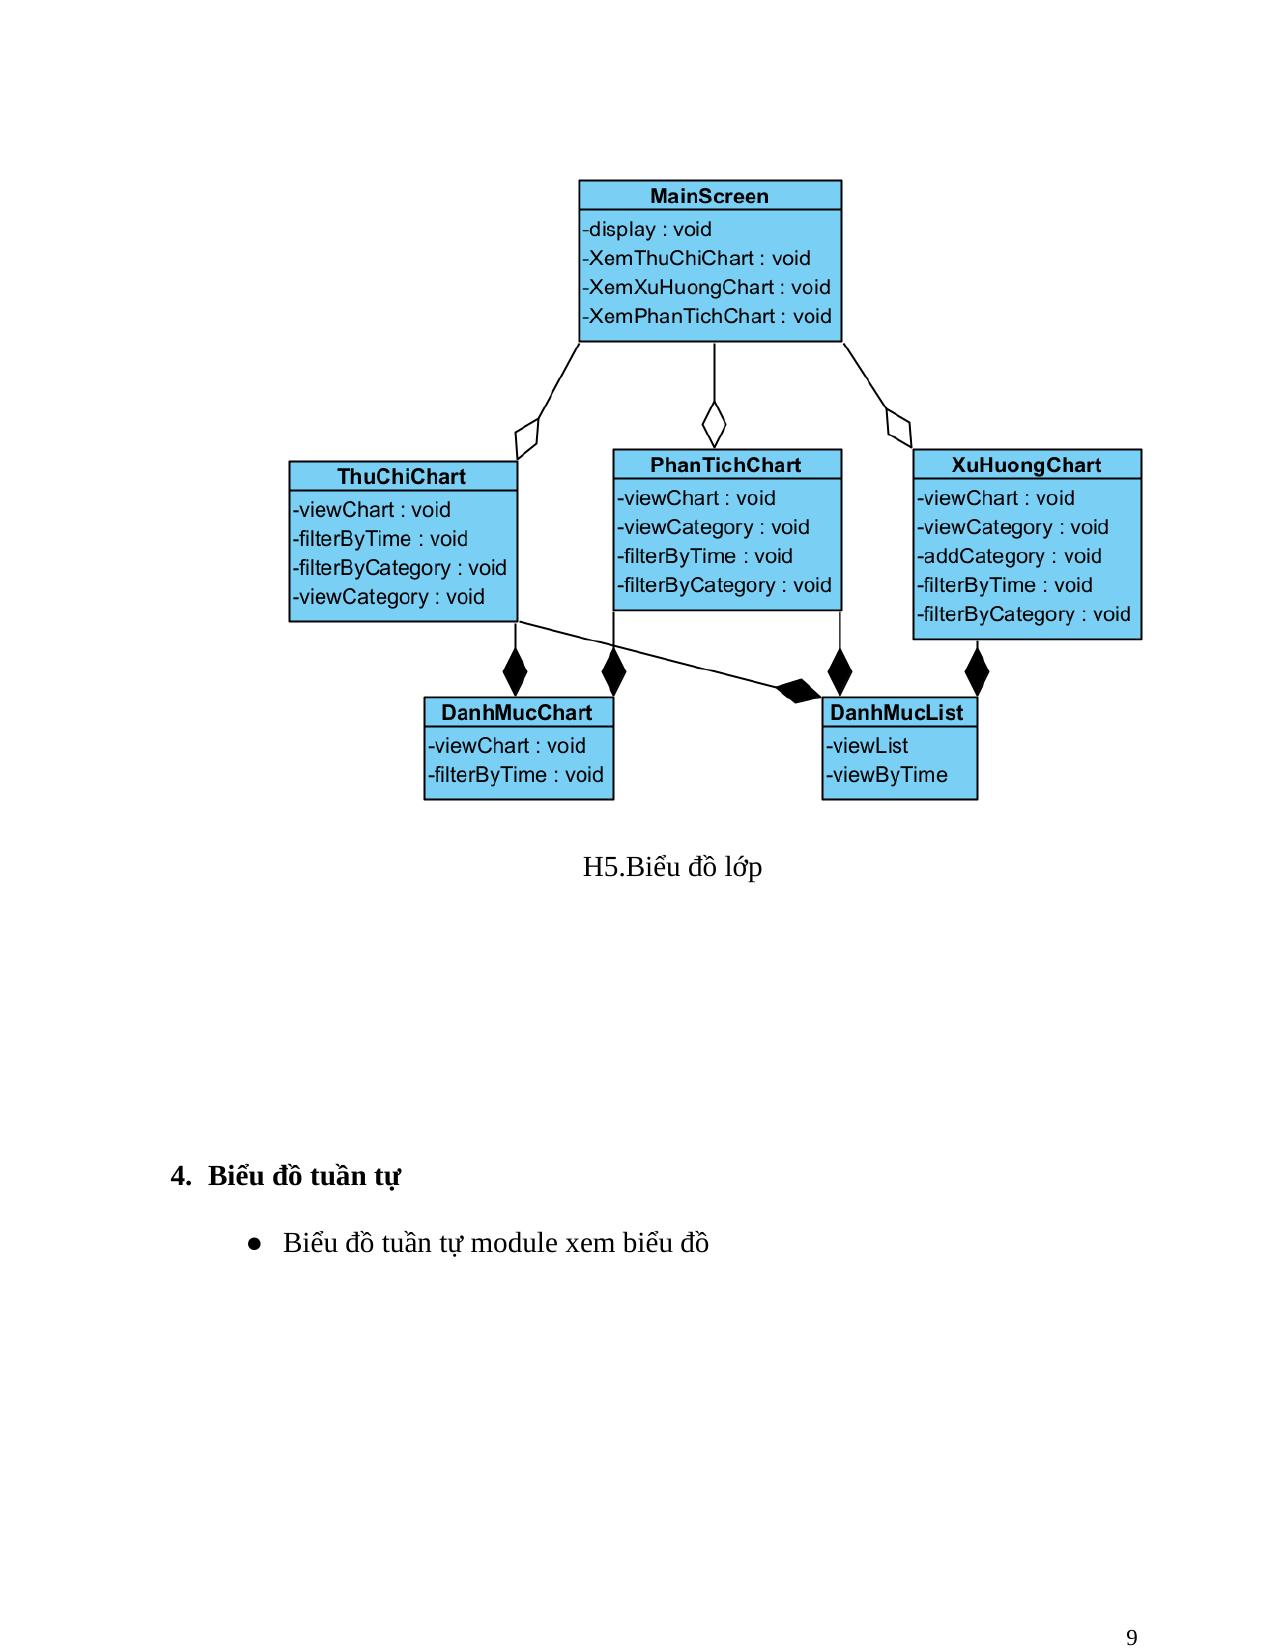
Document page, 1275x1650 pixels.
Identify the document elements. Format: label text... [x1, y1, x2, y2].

subtitle Biểu đồ tuần tự [170, 1158, 1137, 1192]
list Biểu đồ tuần tự module xem biểu đồ [245, 1225, 1137, 1259]
text H5.Biểu đồ lớp [208, 849, 1137, 882]
picture [207, 143, 1213, 816]
